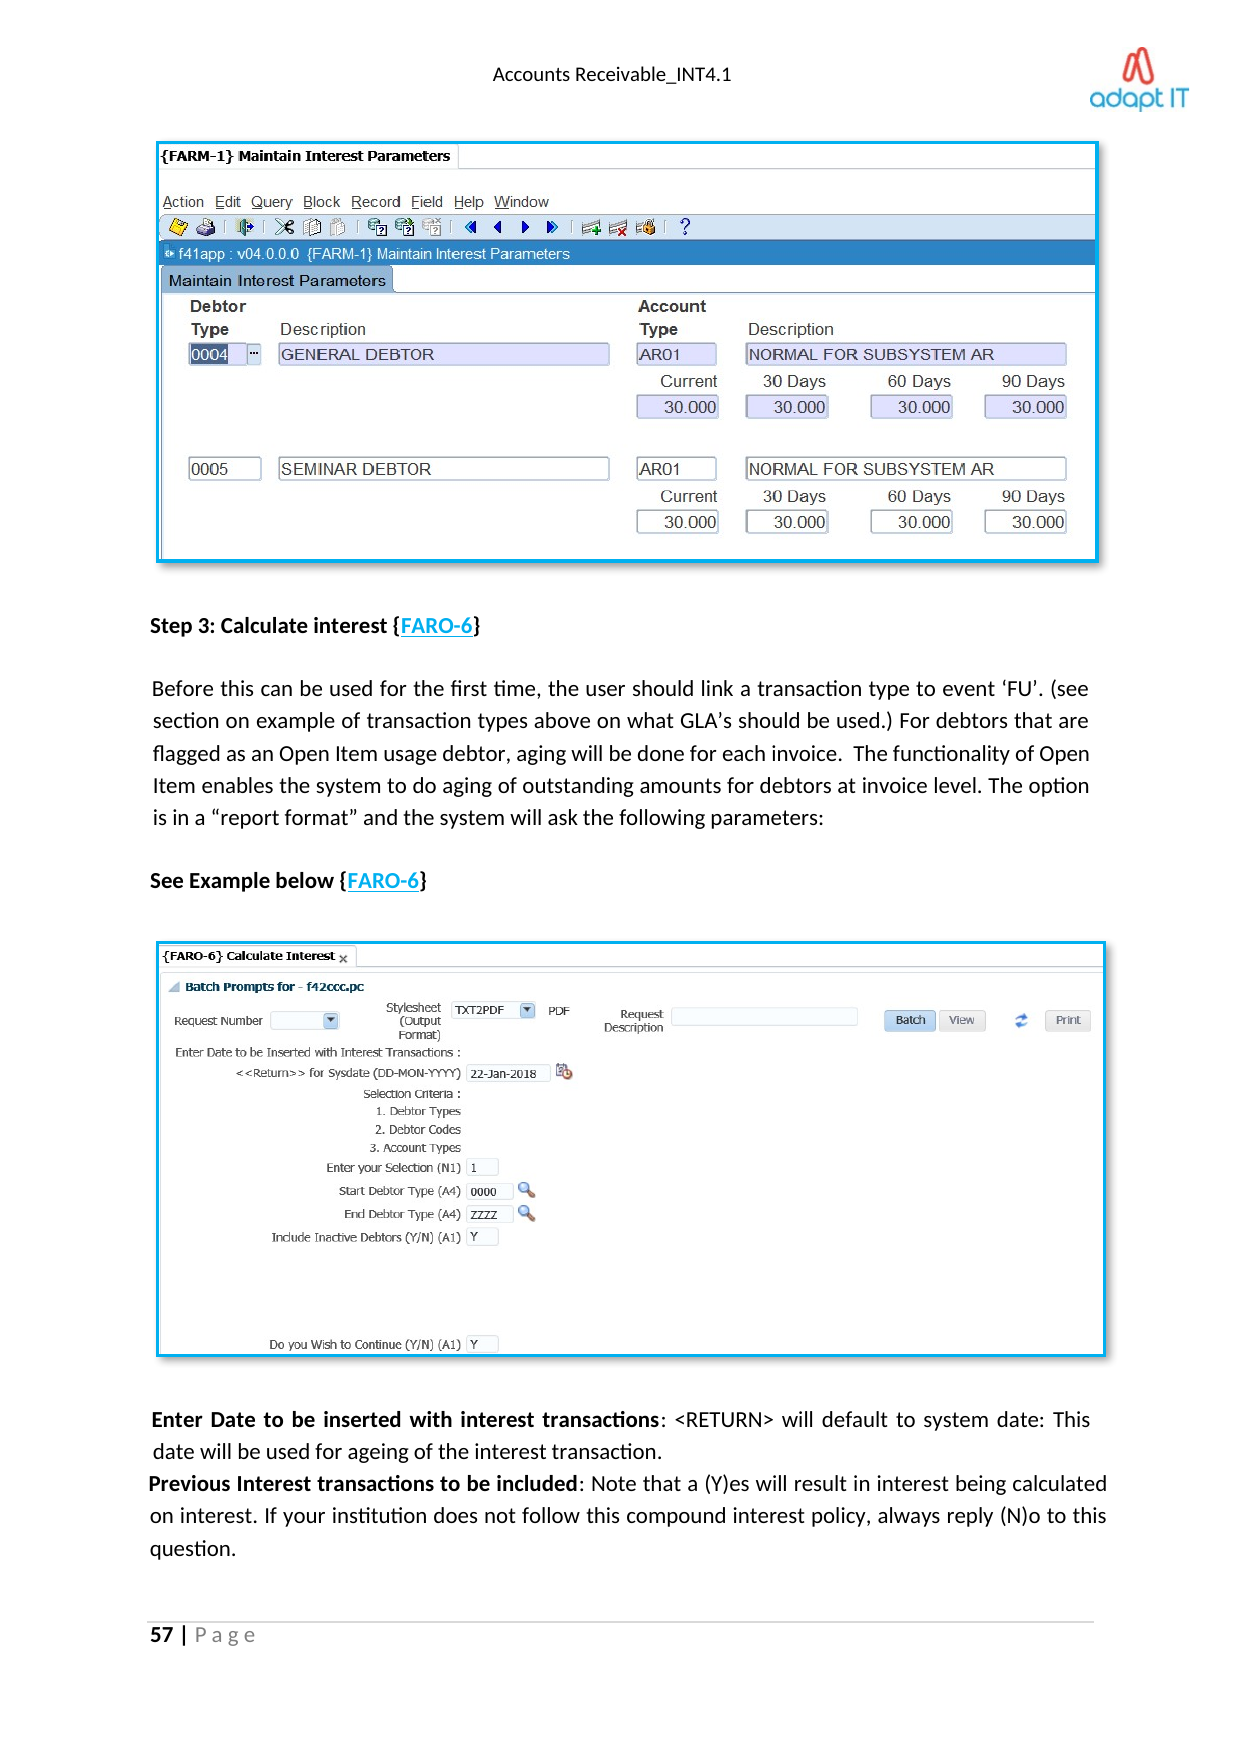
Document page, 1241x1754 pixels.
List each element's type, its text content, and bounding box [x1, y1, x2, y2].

picture [160, 145, 1094, 558]
text Step 3: Calculate interest {FARO-6} [150, 612, 1090, 639]
text Before this can be used for the first time, the user should link a transaction type to event ‘FU’. (see section on example of transaction types above on what GLA’s should be used.) For debtors that are flagged as an Open Item usage debtor, aging will be done for each invoice. The functionality of Open Item enables the system to do aging of outstanding amounts for debtors at invoice level. The option is in a “report format” and the system will ask the following parameters: [152, 674, 1091, 831]
picture [1090, 47, 1190, 112]
text Previous Interest transactions to be included: Note that a (Y)es will result in interest being calculated on interest. If your institution does not follow this compound interest policy, always reply (N)o to this question. [148, 1469, 1108, 1562]
text Enter Date to be inserted with interest transactions: <RETURN> will default to system date: This date will be used for ageing of the interest transaction. [151, 1405, 1091, 1465]
picture [160, 945, 1102, 1353]
text See Example below {FARO-6} [150, 867, 1090, 895]
